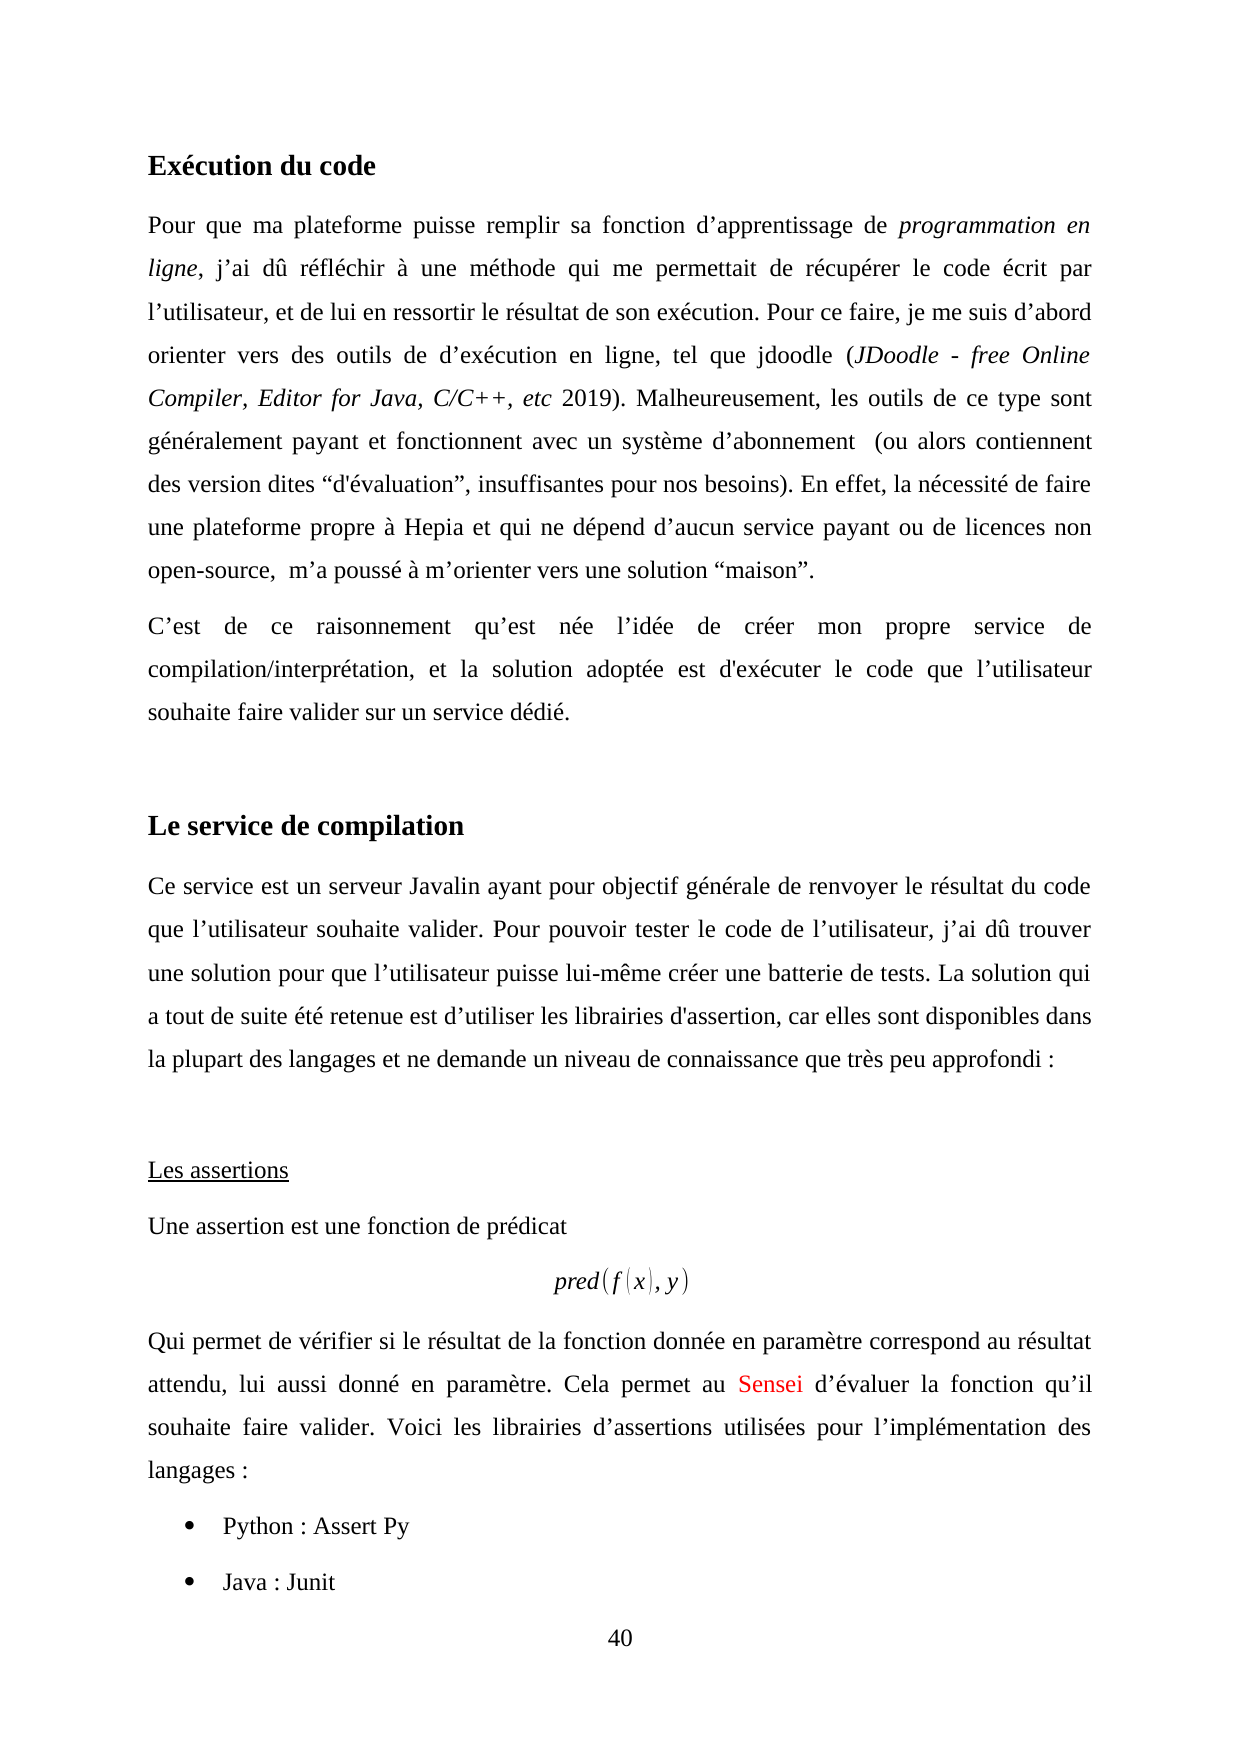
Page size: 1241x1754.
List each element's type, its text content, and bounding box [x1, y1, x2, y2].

subtitle Le service de compilation [148, 808, 1093, 842]
list Python : Assert Py [185, 1511, 1093, 1540]
text Pour que ma plateforme puisse remplir sa fonction d’apprentissage de programmation en ligne, j’ai dû réfléchir à une méthode qui me permettait de récupérer le code écrit par l’utilisateur, et de lui en ressortir le résultat de son exécution. Pour ce faire, je me suis d’abord orienter vers des outils de d’exécution en ligne, tel que jdoodle (JDoodle - free Online Compiler, Editor for Java, C/C++, etc 2019). Malheureusement, les outils de ce type sont généralement payant et fonctionnent avec un système d’abonnement (ou alors contiennent des version dites “d'évaluation”, insuffisantes pour nos besoins). En effet, la nécessité de faire une plateforme propre à Hepia et qui ne dépend d’aucun service payant ou de licences non open-source, m’a poussé à m’orienter vers une solution “maison”. [148, 210, 1093, 584]
text Qui permet de vérifier si le résultat de la fonction donnée en paramètre correspond au résultat attendu, lui aussi donné en paramètre. Cela permet au Sensei d’évaluer la fonction qu’il souhaite faire valider. Voici les librairies d’assertions utilisées pour l’implémentation des langages : [148, 1326, 1093, 1484]
subtitle Exécution du code [148, 148, 1093, 181]
text C’est de ce raisonnement qu’est née l’idée de créer mon propre service de compilation/interprétation, et la solution adoptée est d'exécuter le code que l’utilisateur souhaite faire valider sur un service dédié. [148, 611, 1093, 726]
list Java : Junit [185, 1567, 1093, 1595]
text Les assertions [148, 1155, 1093, 1184]
text Ce service est un serveur Javalin ayant pour objectif générale de renvoyer le résultat du code que l’utilisateur souhaite valider. Pour pouvoir tester le code de l’utilisateur, j’ai dû trouver une solution pour que l’utilisateur puisse lui-même créer une batterie de tests. La solution qui a tout de suite été retenue est d’utiliser les librairies d'assertion, car elles sont disponibles dans la plupart des langages et ne demande un niveau de connaissance que très peu approfondi : [148, 871, 1093, 1073]
text Une assertion est une fonction de prédicat [148, 1211, 1093, 1239]
